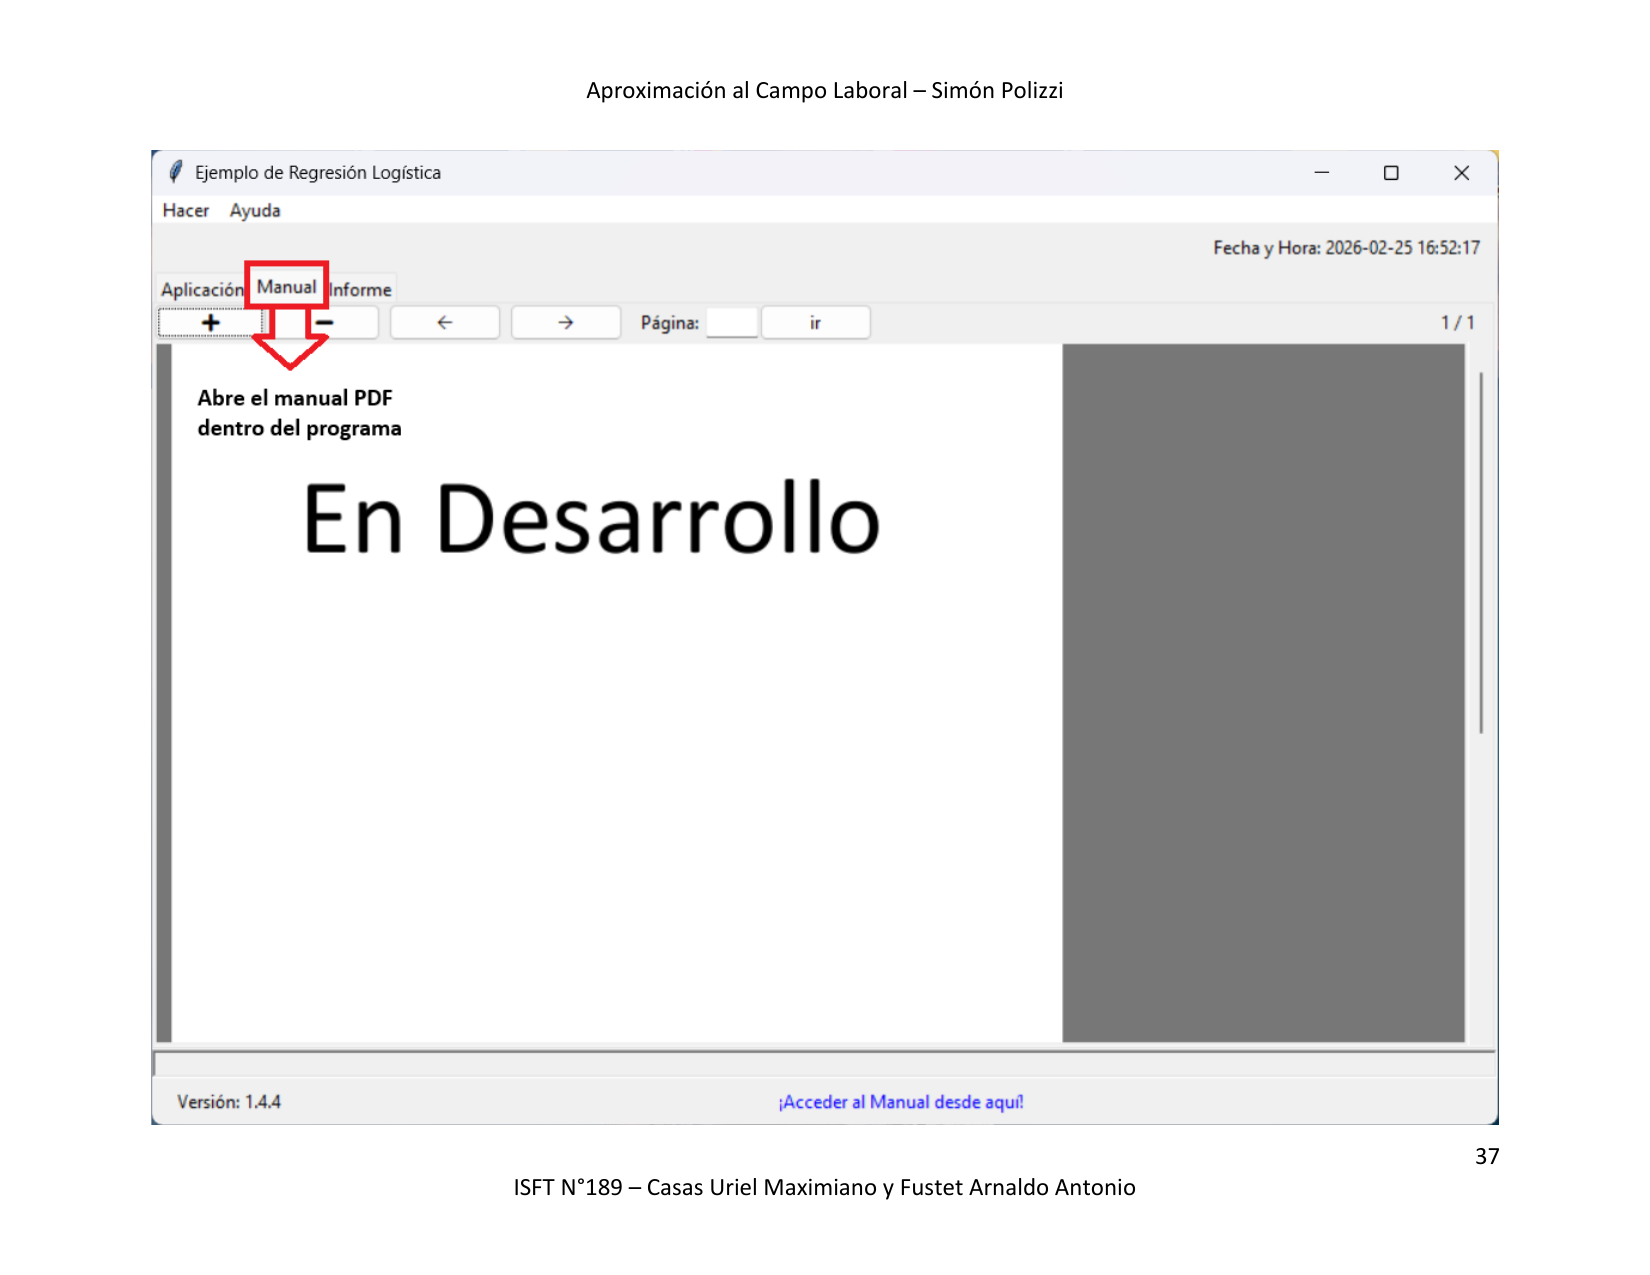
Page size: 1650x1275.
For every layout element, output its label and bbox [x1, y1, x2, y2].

picture [151, 150, 1499, 1125]
